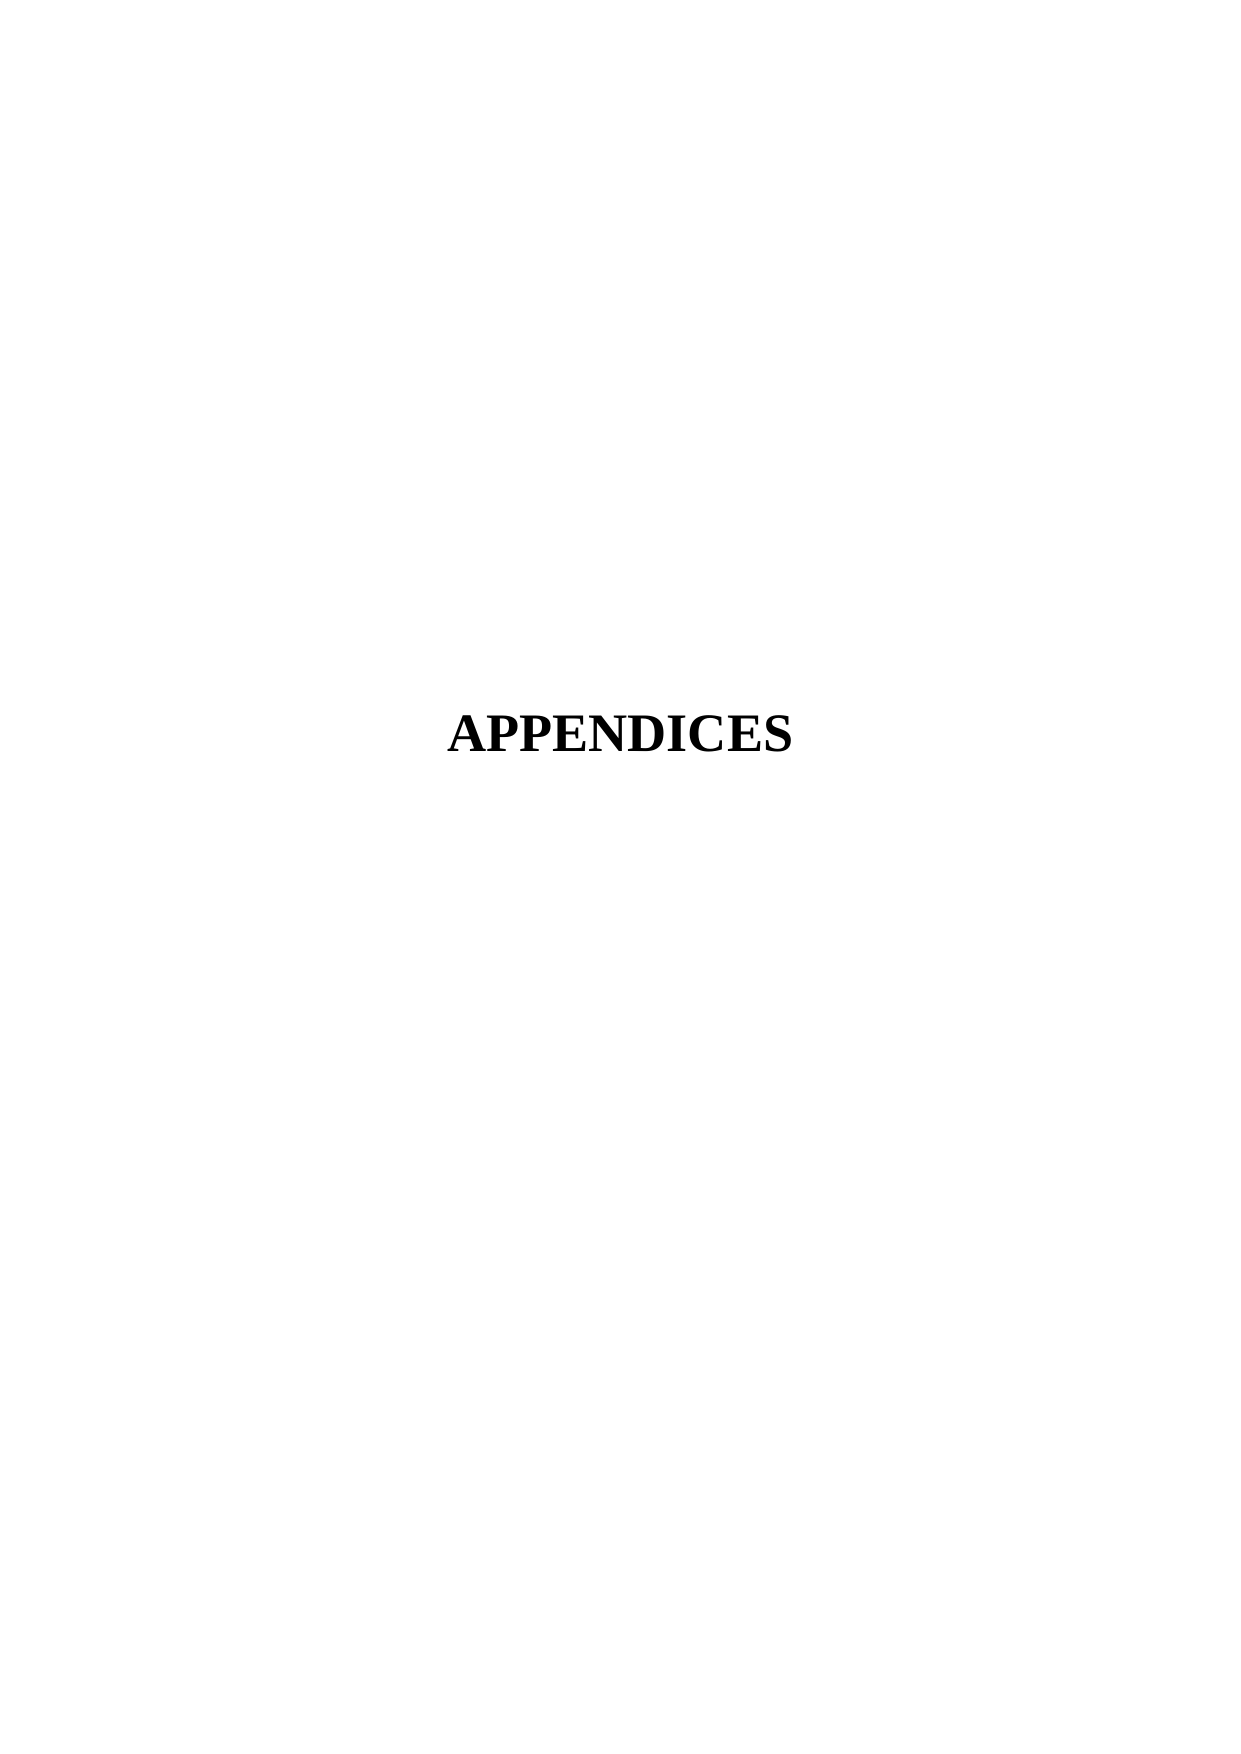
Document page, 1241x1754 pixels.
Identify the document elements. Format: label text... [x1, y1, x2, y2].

subtitle APPENDICES [290, 701, 951, 764]
